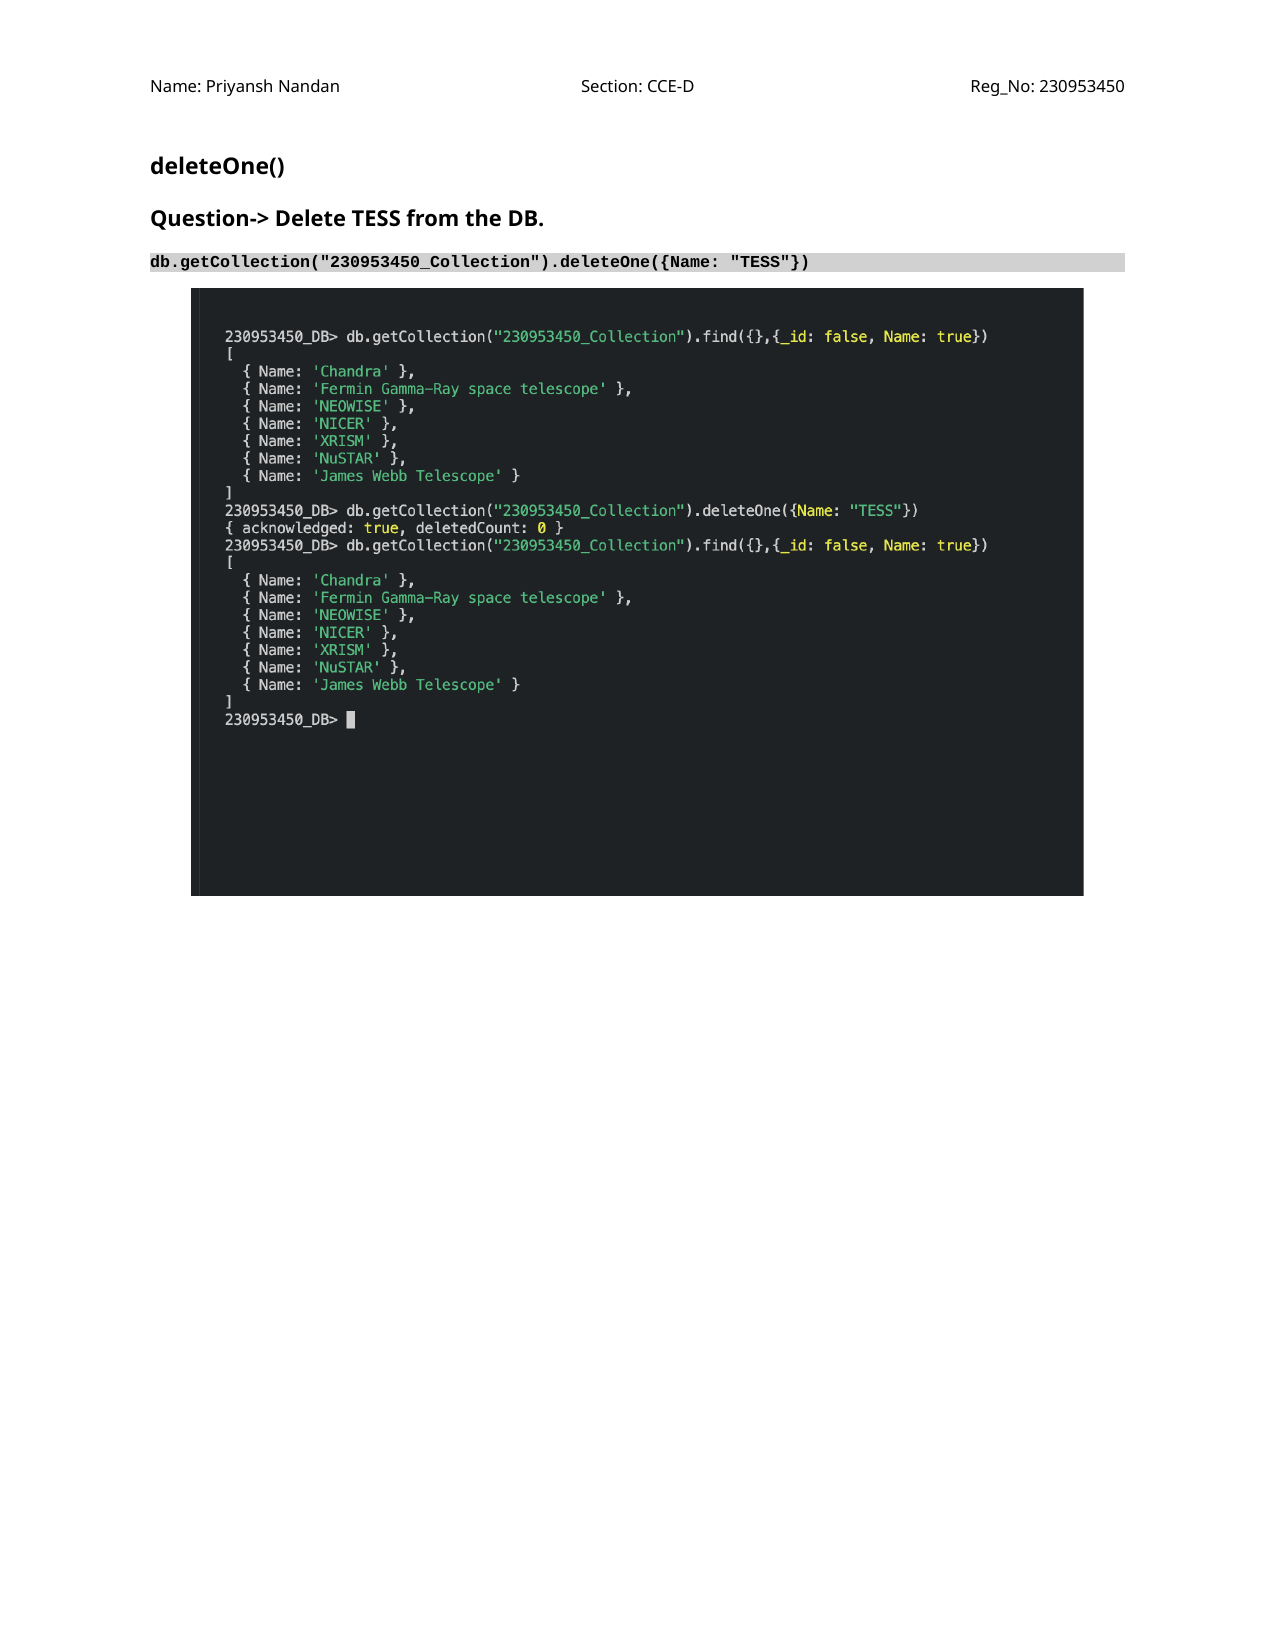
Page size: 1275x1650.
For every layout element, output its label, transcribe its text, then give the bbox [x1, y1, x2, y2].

picture [191, 288, 1084, 896]
text deleteOne() [150, 150, 1125, 181]
text db.getCollection("230953450_Collection").deleteOne({Name: "TESS"}) [150, 253, 1125, 272]
text Question-> Delete TESS from the DB. [150, 203, 1125, 232]
